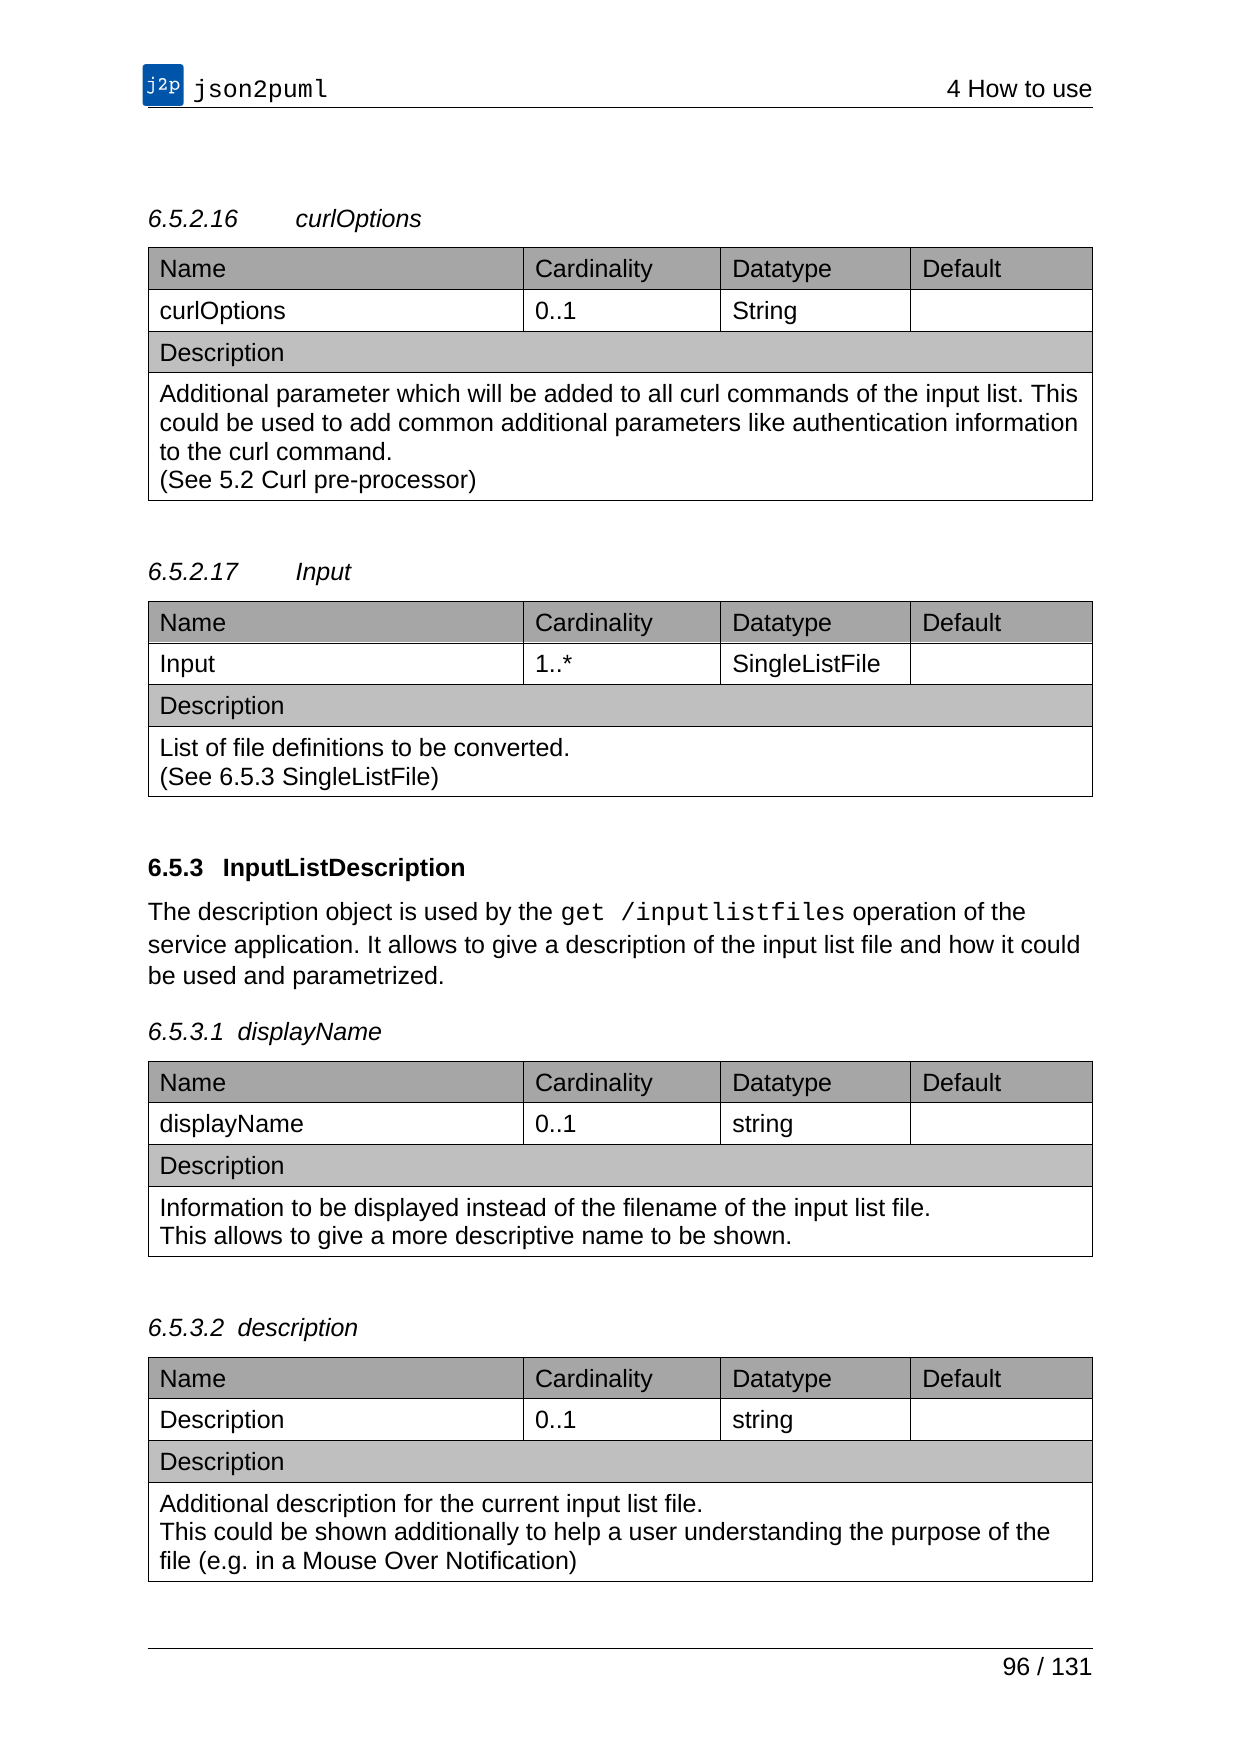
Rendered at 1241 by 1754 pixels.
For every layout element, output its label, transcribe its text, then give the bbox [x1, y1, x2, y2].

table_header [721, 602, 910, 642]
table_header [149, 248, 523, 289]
subtitle displayName [148, 1017, 1093, 1046]
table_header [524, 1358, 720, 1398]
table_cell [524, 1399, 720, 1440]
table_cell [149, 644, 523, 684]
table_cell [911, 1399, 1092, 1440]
subtitle Input [148, 557, 1093, 586]
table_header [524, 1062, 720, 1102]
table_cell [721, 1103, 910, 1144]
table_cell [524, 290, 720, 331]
text The description object is used by the get /inputlistfiles operation of the service application. It allows to give a description of the input list file and how it could be used and parametrized. [148, 897, 1093, 990]
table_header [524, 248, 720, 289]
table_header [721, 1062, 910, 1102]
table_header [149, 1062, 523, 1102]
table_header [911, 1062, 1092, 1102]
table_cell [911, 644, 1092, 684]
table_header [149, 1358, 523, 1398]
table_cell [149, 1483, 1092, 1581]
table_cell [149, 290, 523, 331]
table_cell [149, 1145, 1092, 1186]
subtitle description [148, 1313, 1093, 1342]
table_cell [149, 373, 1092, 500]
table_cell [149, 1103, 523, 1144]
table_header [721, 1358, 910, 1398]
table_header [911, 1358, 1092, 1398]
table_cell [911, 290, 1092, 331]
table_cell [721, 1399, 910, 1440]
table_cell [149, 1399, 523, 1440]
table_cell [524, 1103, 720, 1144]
subtitle InputListDescription [148, 853, 1093, 882]
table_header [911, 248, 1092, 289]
picture [142, 64, 184, 106]
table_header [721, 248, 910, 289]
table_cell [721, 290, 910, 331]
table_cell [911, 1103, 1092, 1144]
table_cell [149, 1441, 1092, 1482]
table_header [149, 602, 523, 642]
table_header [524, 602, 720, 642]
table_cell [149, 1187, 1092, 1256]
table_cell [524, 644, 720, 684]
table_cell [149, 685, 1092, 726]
subtitle curlOptions [148, 204, 1093, 232]
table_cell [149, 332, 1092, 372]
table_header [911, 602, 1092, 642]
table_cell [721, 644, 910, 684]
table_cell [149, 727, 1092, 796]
